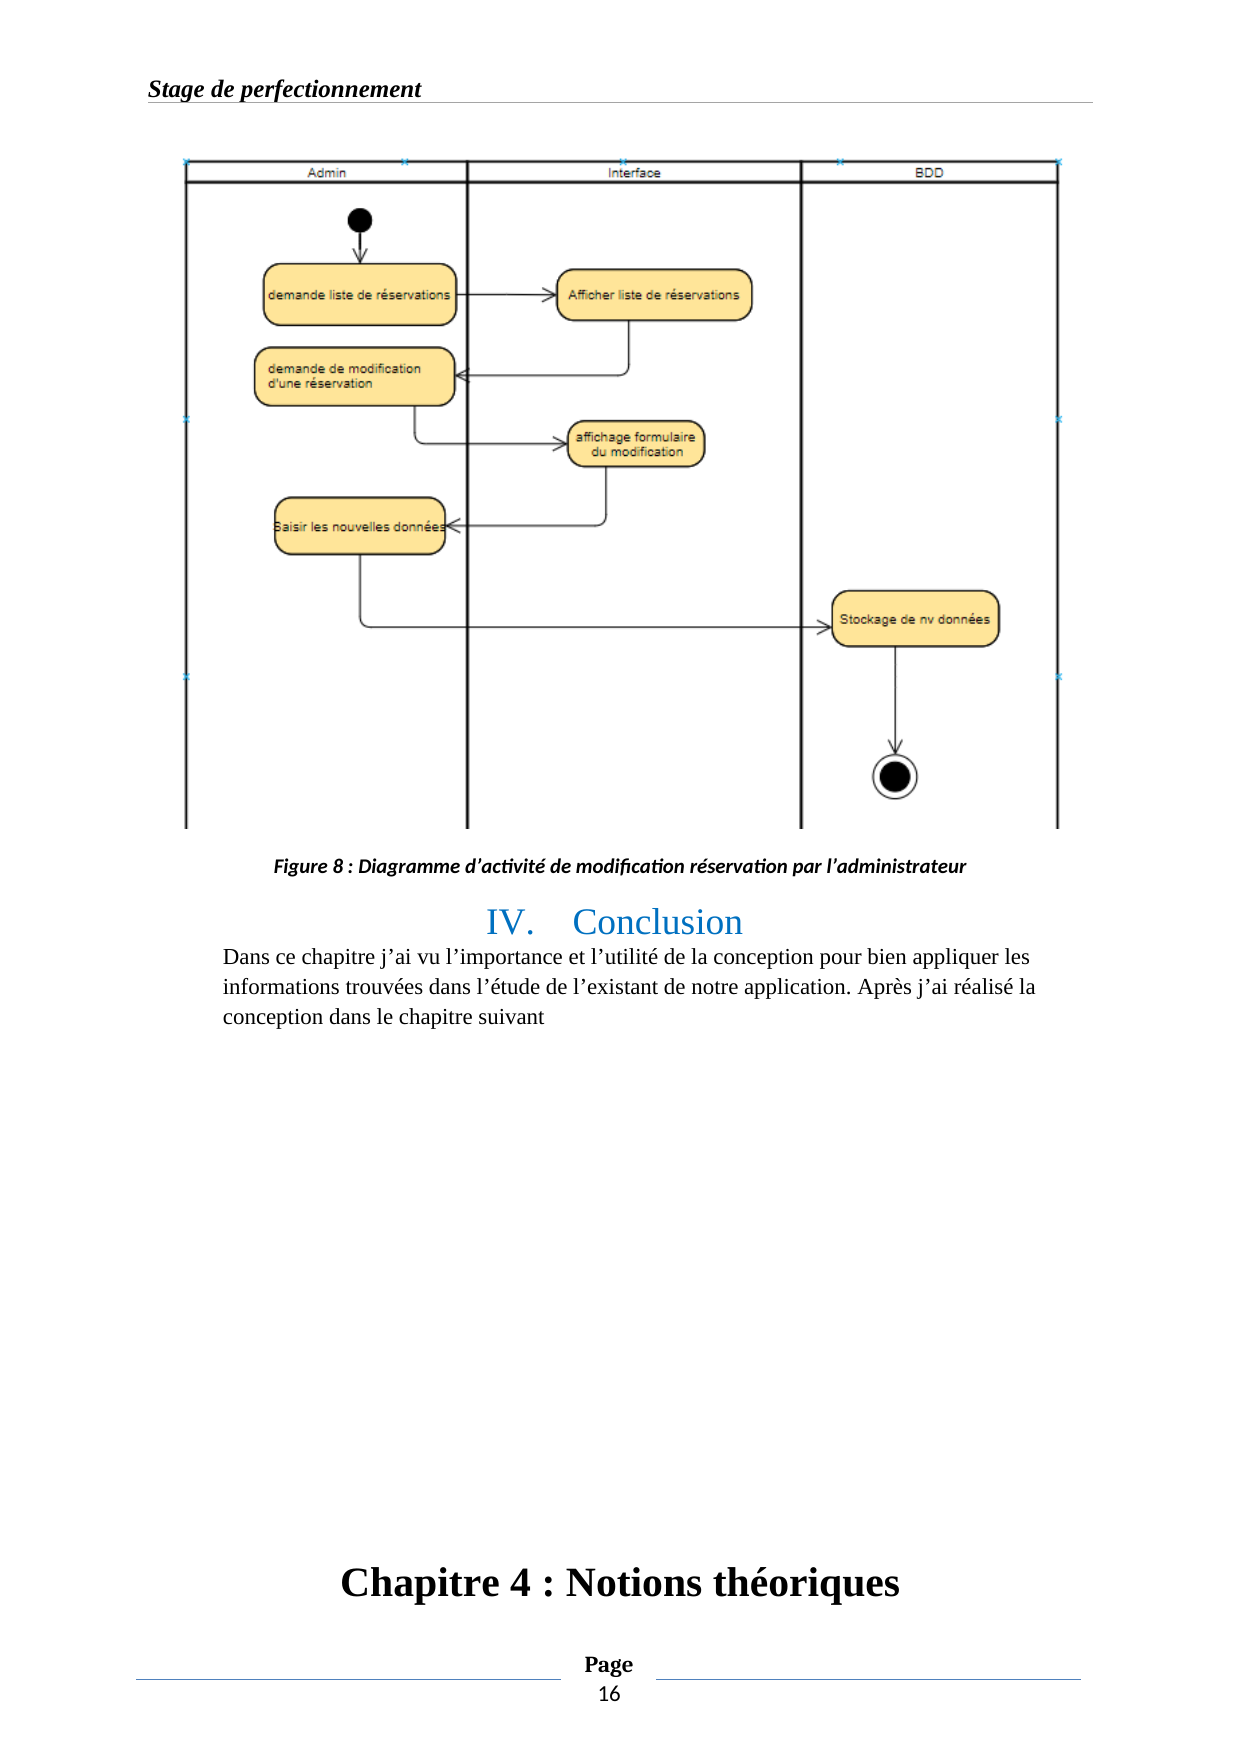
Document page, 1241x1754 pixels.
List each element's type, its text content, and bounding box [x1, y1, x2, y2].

subtitle Conclusion [185, 899, 1093, 943]
text Figure 8 : Diagramme d’activité de modification réservation par l’administrateur [148, 853, 1093, 879]
subtitle Chapitre 4 : Notions théoriques [148, 1558, 1093, 1606]
picture [147, 148, 1093, 829]
list Dans ce chapitre j’ai vu l’importance et l’utilité de la conception pour bien appliquer les informations trouvées dans l’étude de l’existant de notre application. Après j’ai réalisé la conception dans le chapitre suivant [223, 943, 1093, 1029]
